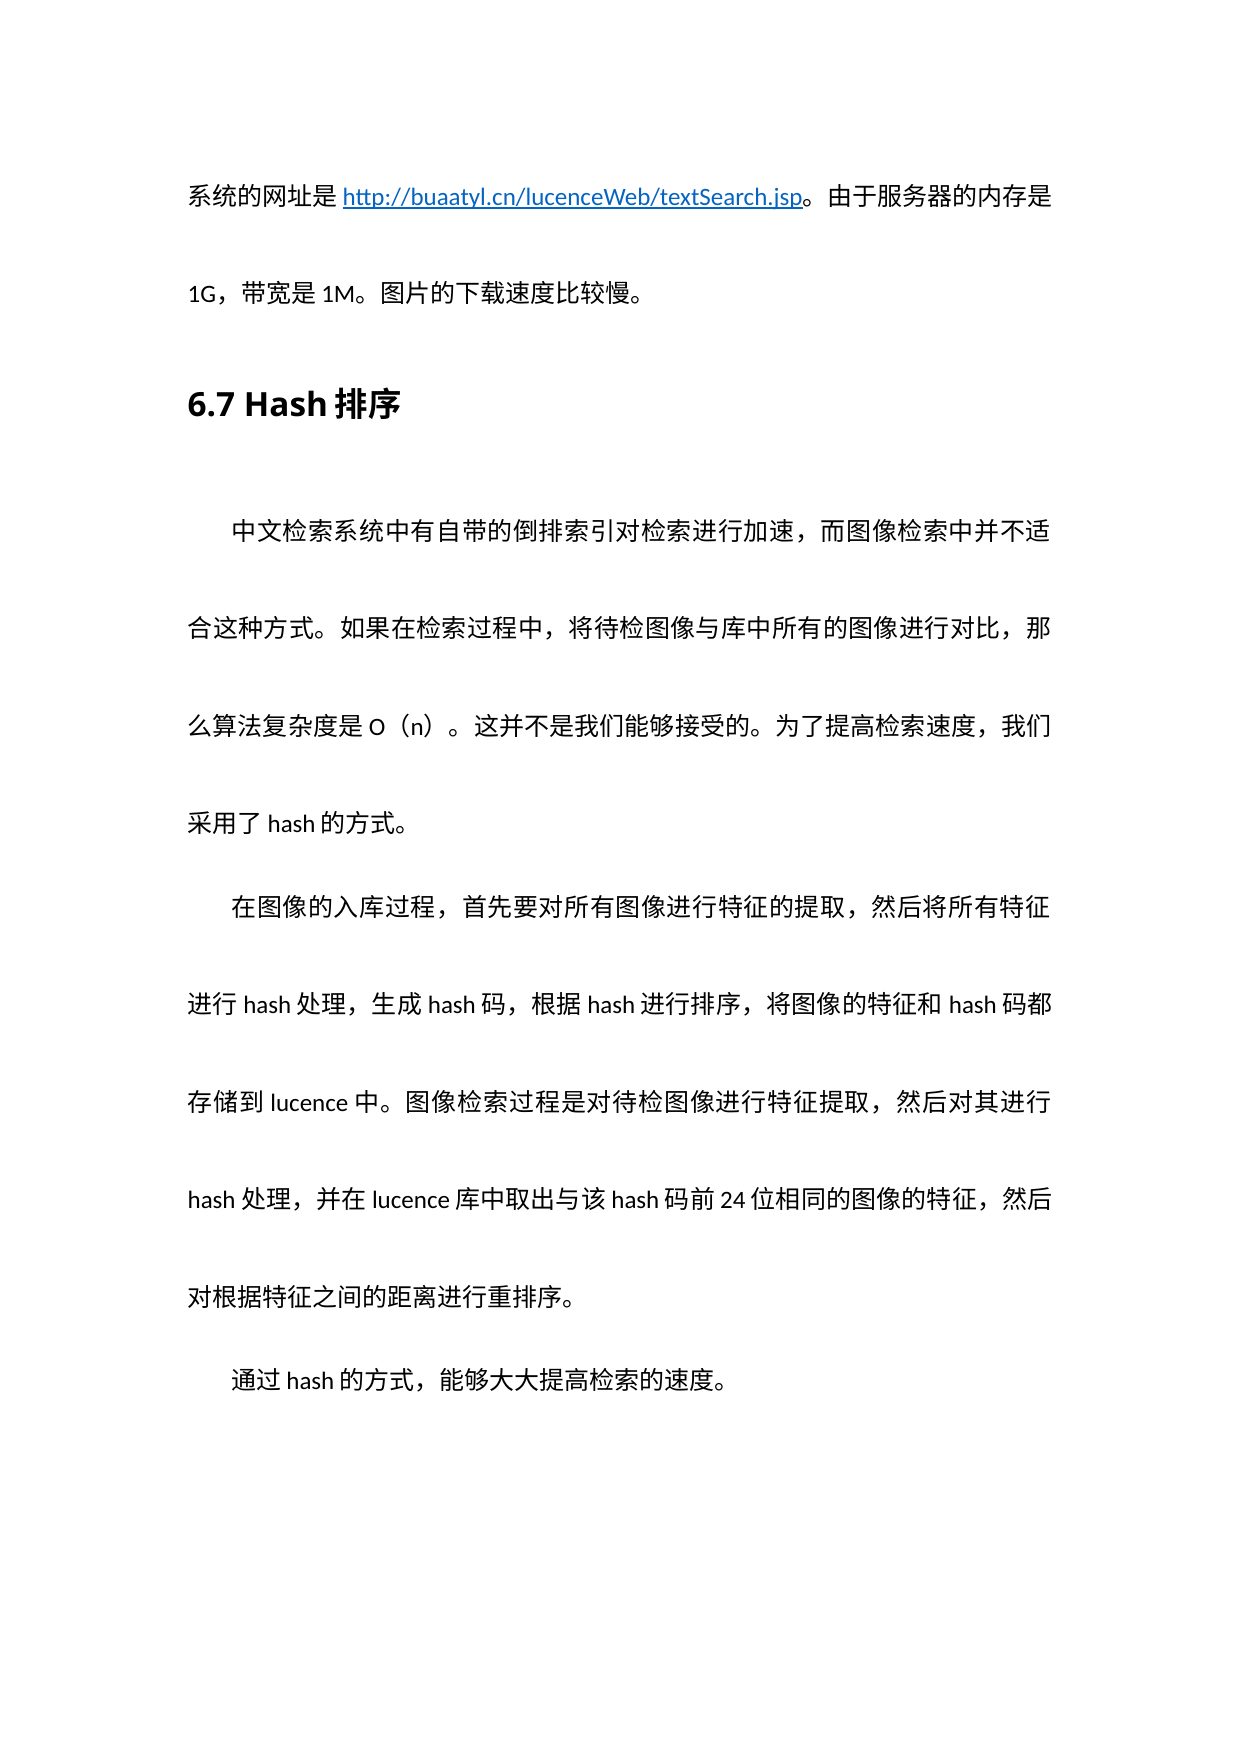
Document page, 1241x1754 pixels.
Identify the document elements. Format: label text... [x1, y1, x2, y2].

subtitle 6.7 Hash排序 [187, 370, 1053, 435]
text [187, 162, 1053, 324]
list 在图像的入库过程，首先要对所有图像进行特征的提取，然后将所有特征进行hash处理，生成hash码，根据hash进行排序，将图像的特征和hash码都存储到lucence中。图像检索过程是对待检图像进行特征提取，然后对其进行hash处理，并在lucence库中取出与该hash码前24位相同的图像的特征，然后对根据特征之间的距离进行重排序。 [187, 873, 1053, 1328]
list 通过hash的方式，能够大大提高检索的速度。 [187, 1346, 1053, 1411]
list 中文检索系统中有自带的倒排索引对检索进行加速，而图像检索中并不适合这种方式。如果在检索过程中，将待检图像与库中所有的图像进行对比，那么算法复杂度是O（n）。这并不是我们能够接受的。为了提高检索速度，我们采用了hash的方式。 [187, 497, 1053, 854]
